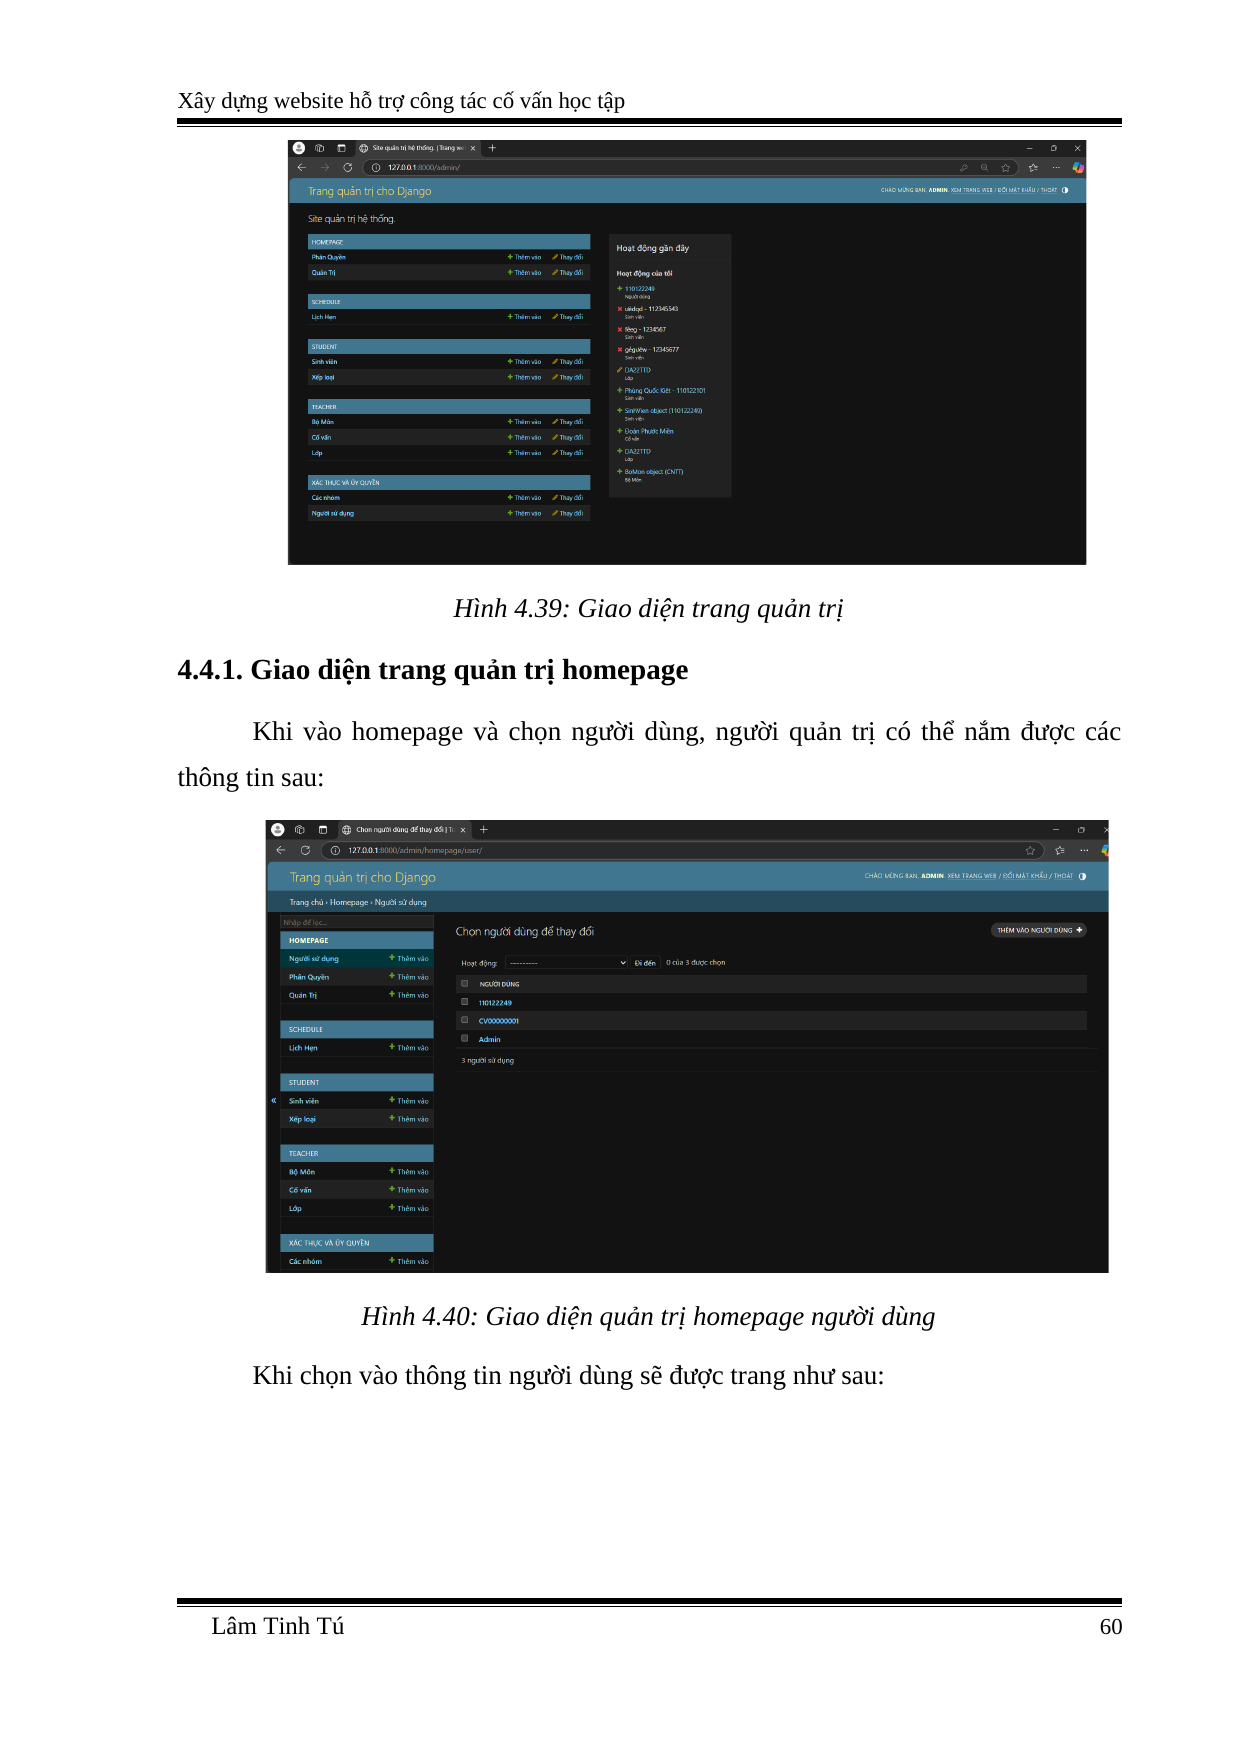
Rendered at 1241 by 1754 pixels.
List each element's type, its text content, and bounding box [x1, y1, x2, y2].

picture [265, 820, 1109, 1273]
text Khi chọn vào thông tin người dùng sẽ được trang như sau: [177, 1359, 1122, 1391]
subtitle Giao diện trang quản trị homepage [177, 652, 1122, 685]
text Khi vào homepage và chọn người dùng, người quản trị có thể nắm được các thông tin sau: [177, 714, 1122, 792]
picture [287, 140, 1087, 565]
